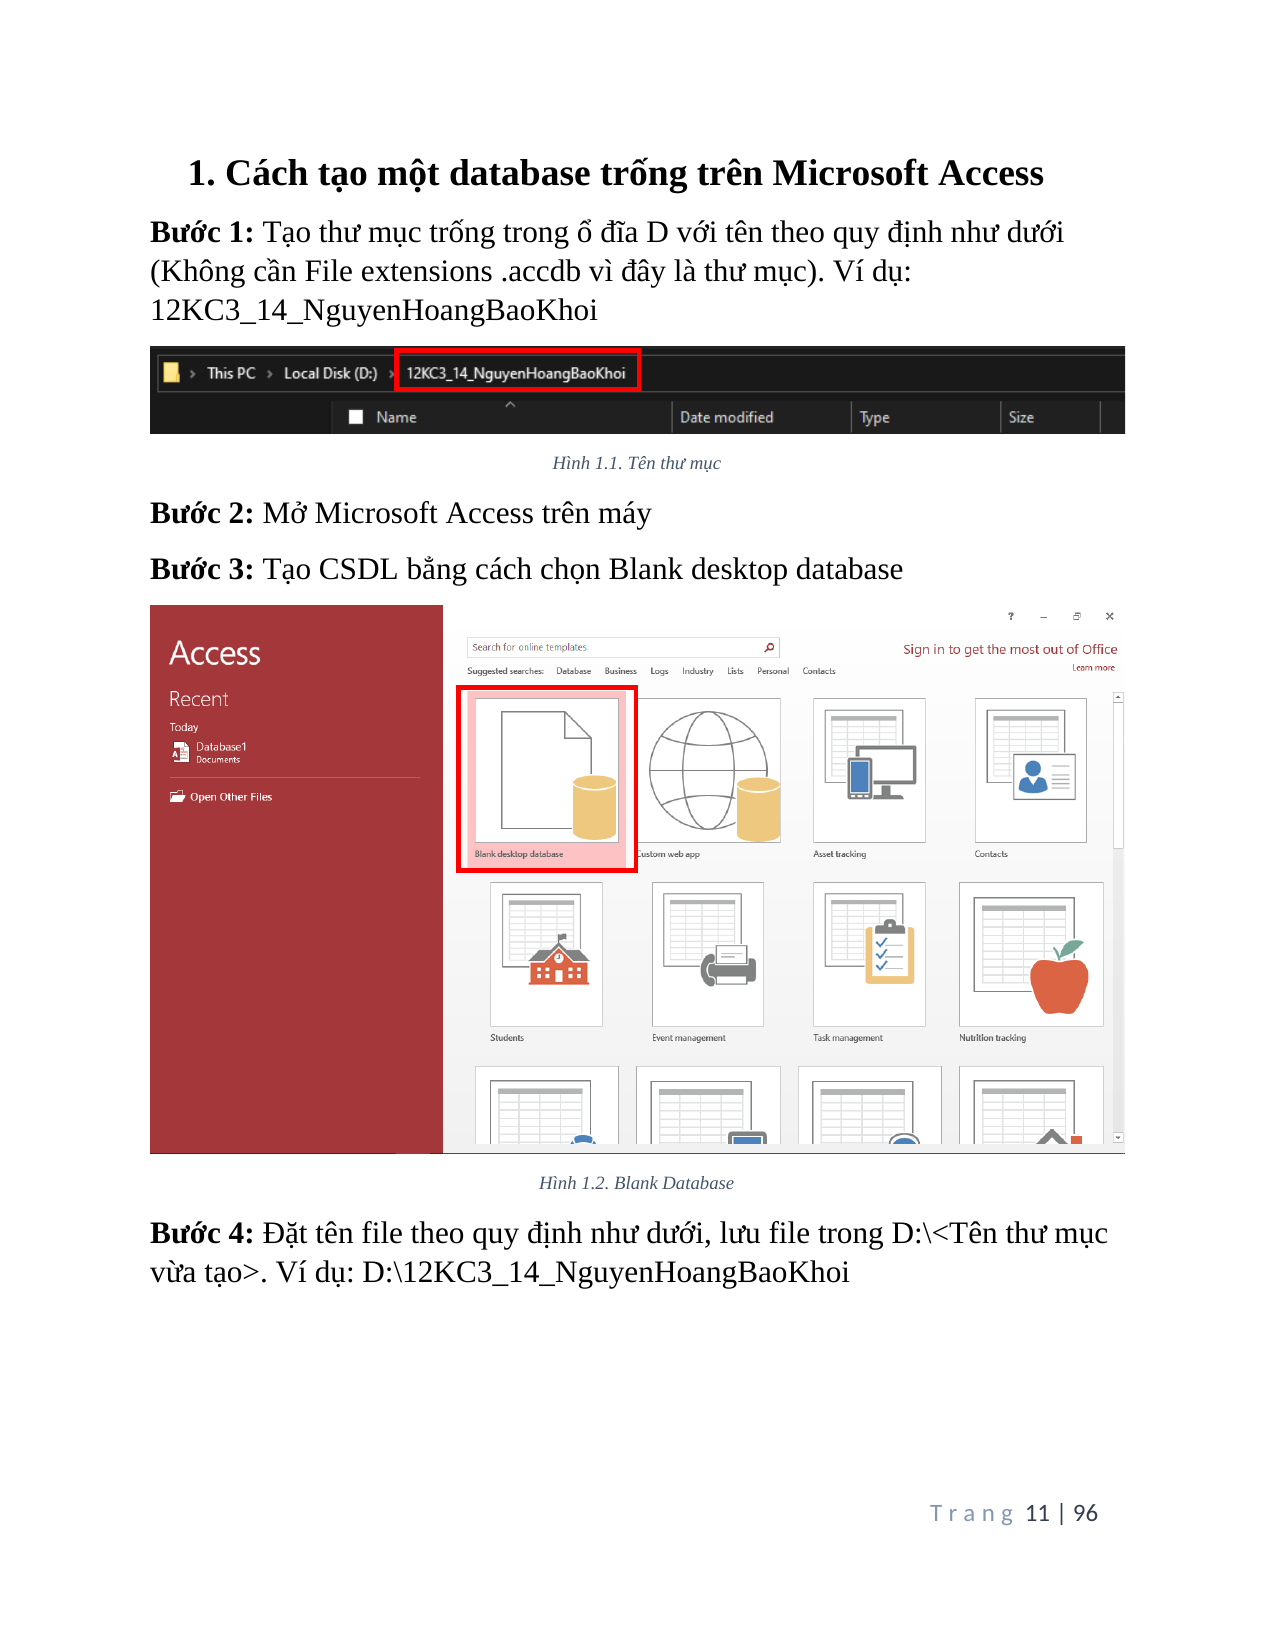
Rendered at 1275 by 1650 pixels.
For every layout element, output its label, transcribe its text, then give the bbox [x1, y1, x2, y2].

text Bước 2: Mở Microsoft Access trên máy [150, 494, 1125, 530]
subtitle Cách tạo một database trống trên Microsoft Access [187, 150, 1125, 193]
text Hình 1.1. Tên thư mục [150, 452, 1125, 474]
text Hình 1.2. Blank Database [150, 1172, 1125, 1194]
text Bước 1: Tạo thư mục trống trong ổ đĩa D với tên theo quy định như dưới (Không cần File extensions .accdb vì đây là thư mục). Ví dụ: 12KC3_14_NguyenHoangBaoKhoi [150, 213, 1125, 327]
text Bước 3: Tạo CSDL bẳng cách chọn Blank desktop database [150, 550, 1125, 586]
text Bước 4: Đặt tên file theo quy định như dưới, lưu file trong D:\<Tên thư mục vừa tạo>. Ví dụ: D:\12KC3_14_NguyenHoangBaoKhoi [150, 1215, 1125, 1289]
picture [150, 605, 1125, 1154]
picture [150, 346, 1125, 434]
